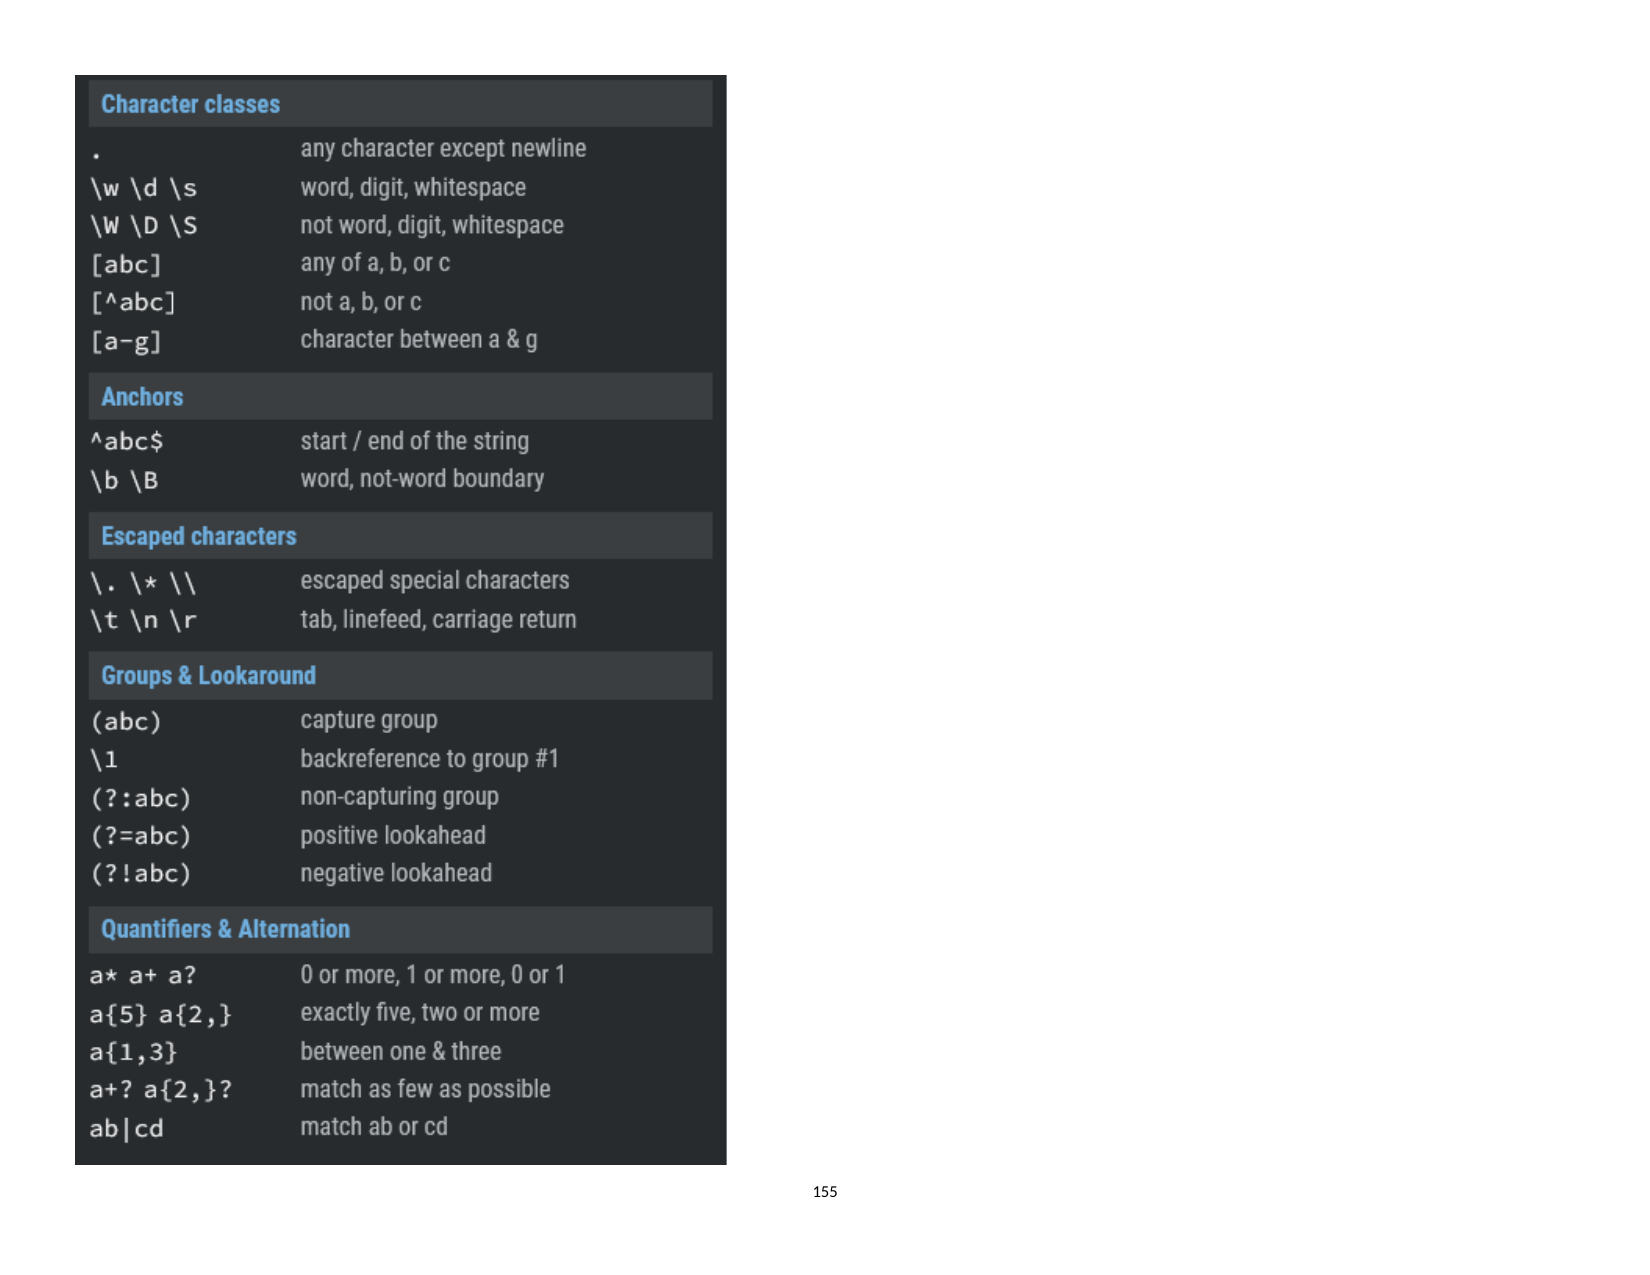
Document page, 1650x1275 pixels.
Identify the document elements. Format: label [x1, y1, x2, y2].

picture [75, 75, 727, 1165]
